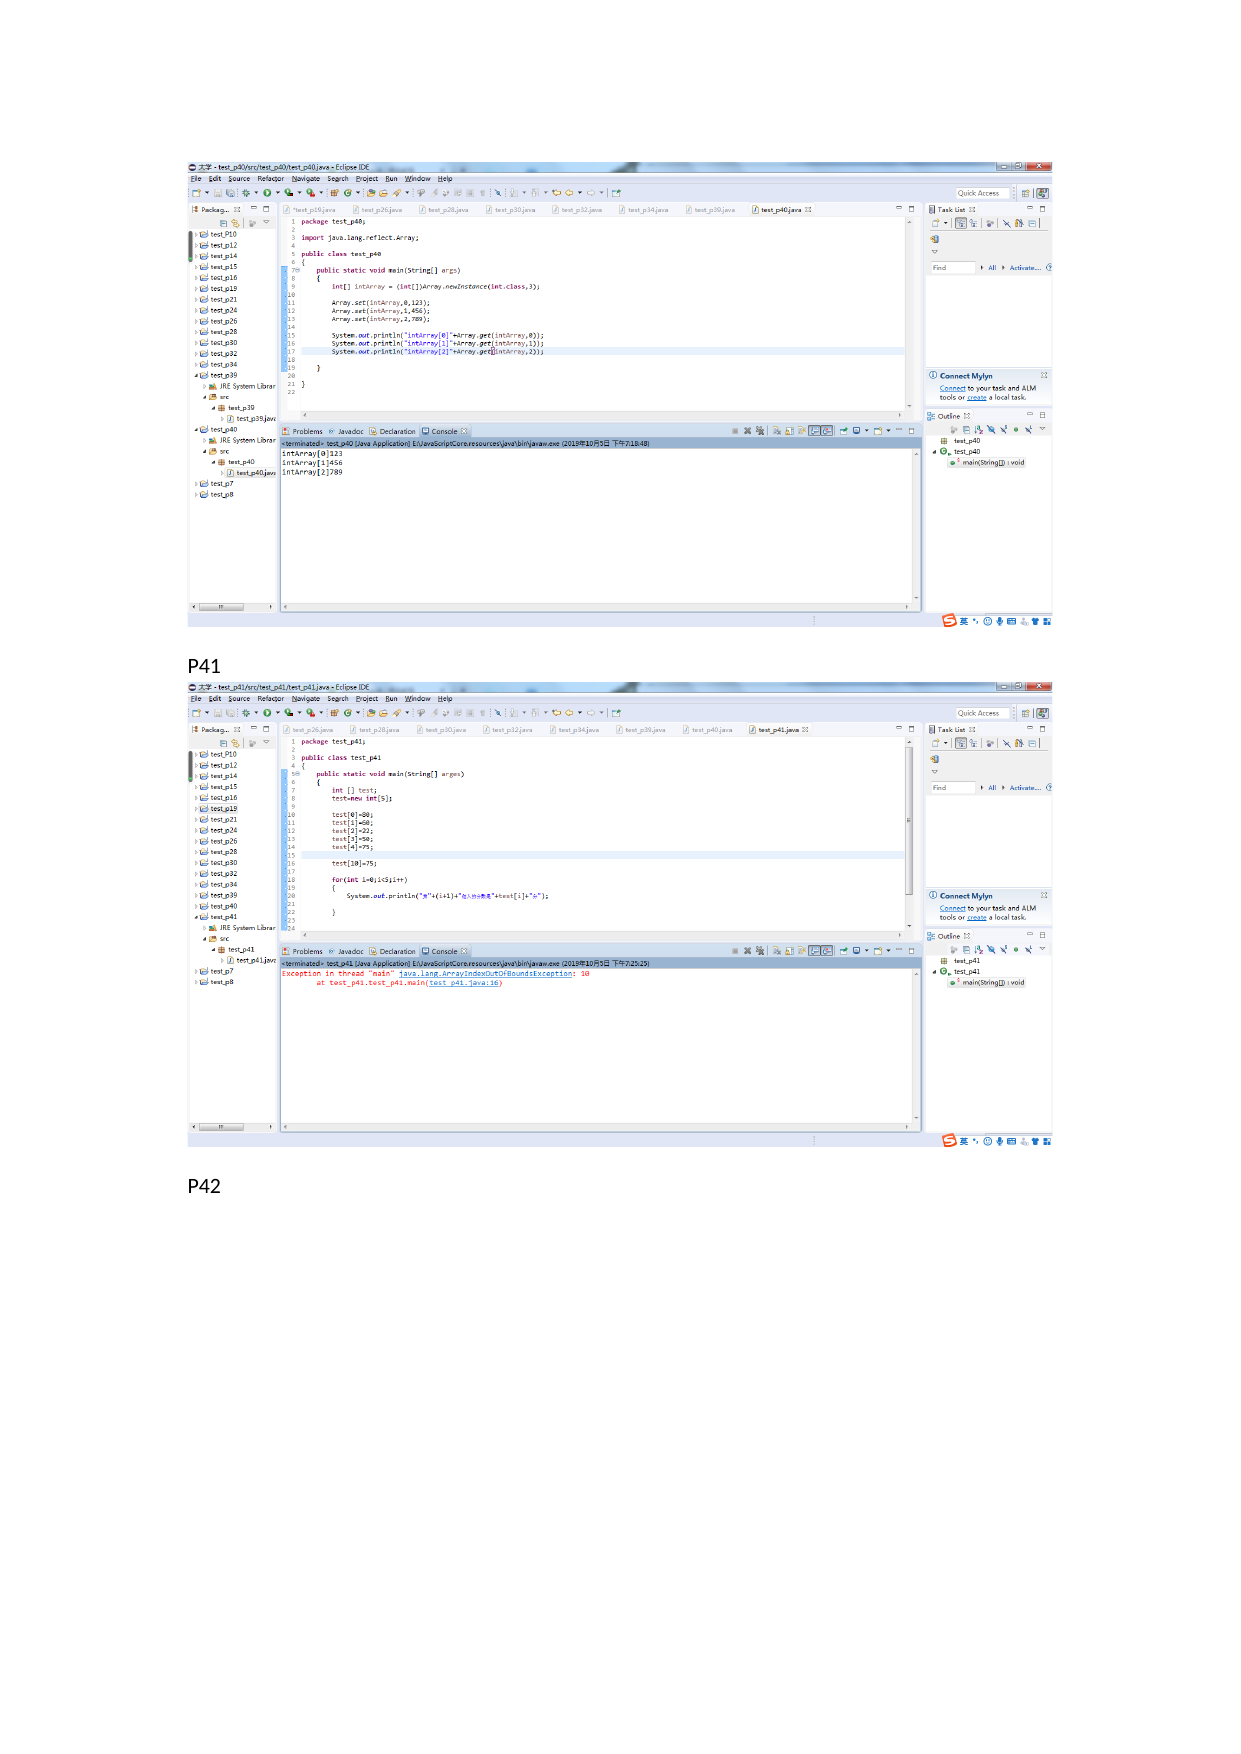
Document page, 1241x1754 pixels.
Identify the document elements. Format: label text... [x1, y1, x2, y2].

text P42 [187, 1169, 1053, 1202]
text P41 [187, 649, 1053, 682]
picture [187, 682, 1053, 1147]
picture [187, 162, 1053, 627]
